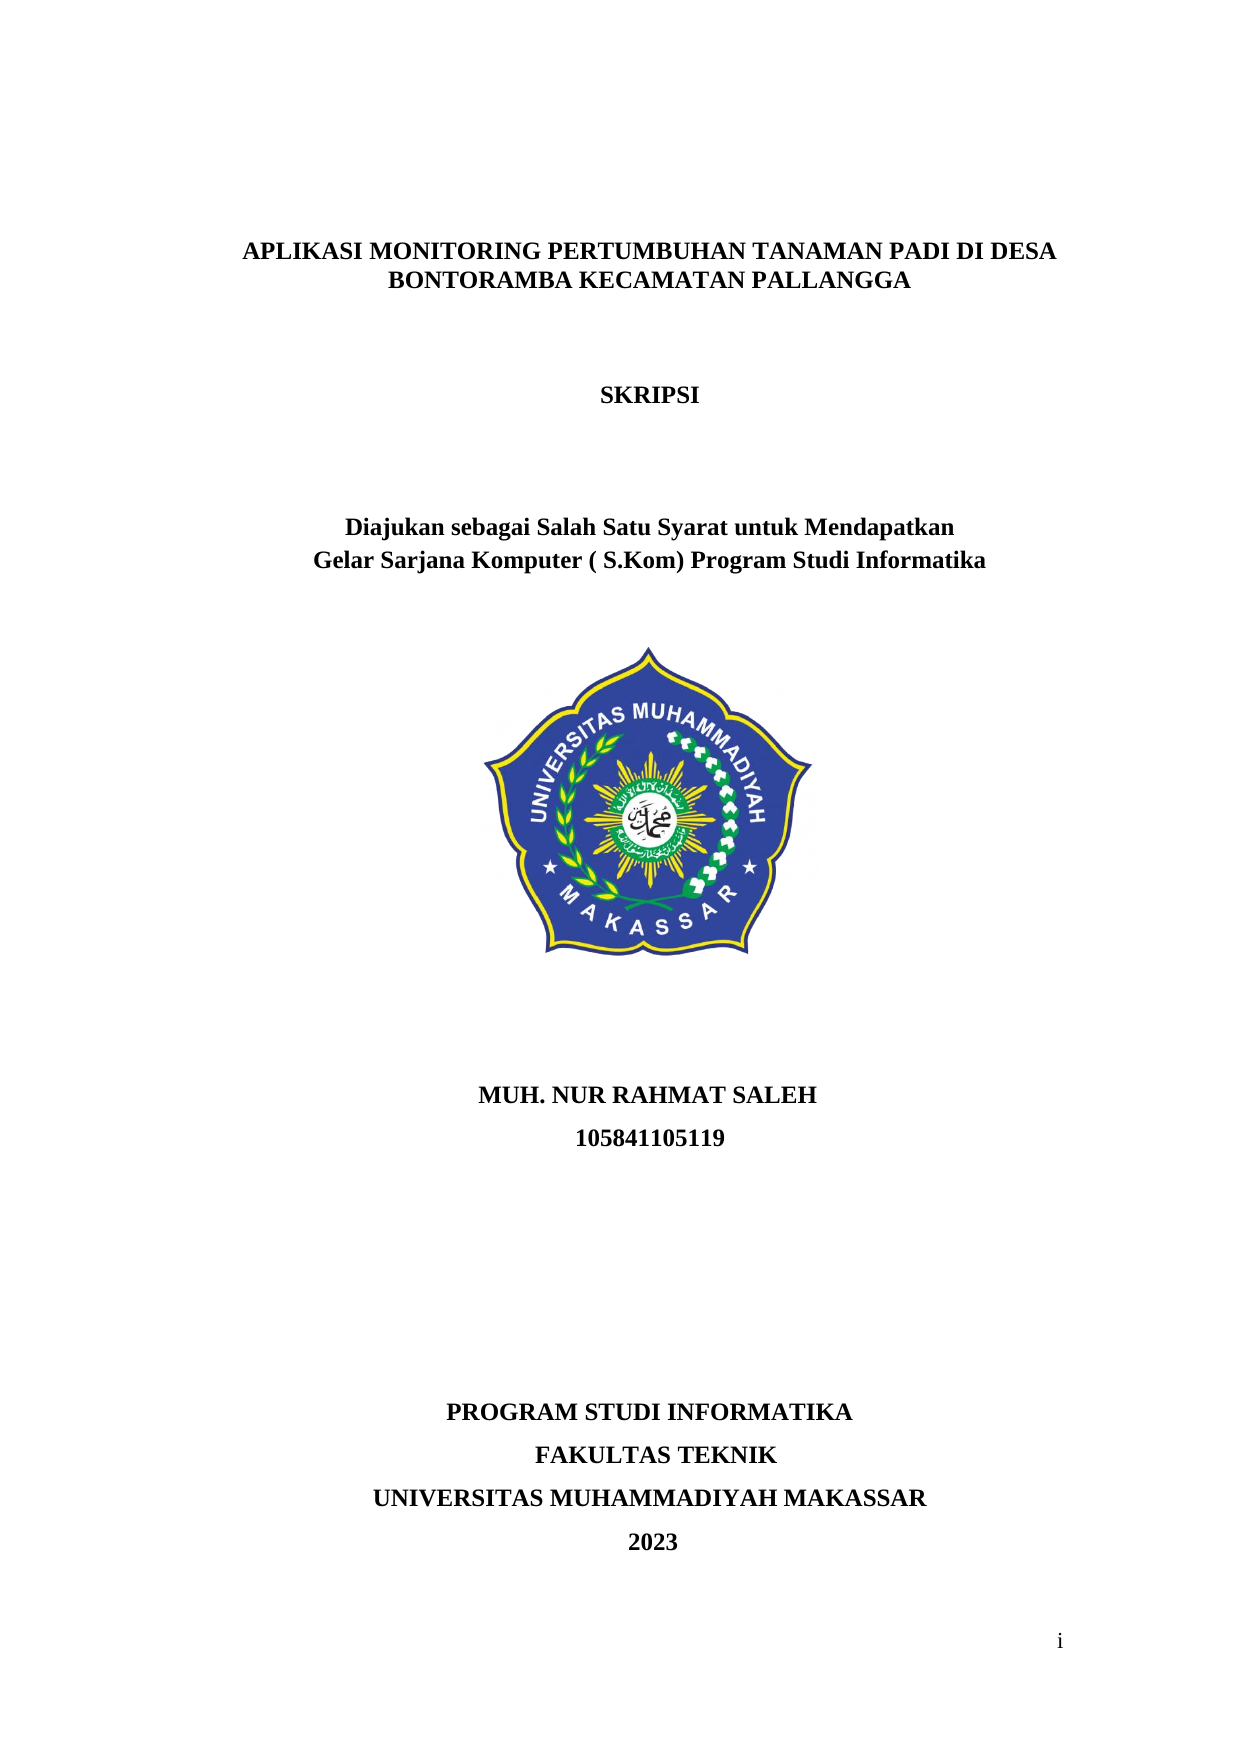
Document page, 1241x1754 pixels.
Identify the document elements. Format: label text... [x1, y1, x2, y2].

text FAKULTAS TEKNIK [236, 1440, 1063, 1469]
text UNIVERSITAS MUHAMMADIYAH MAKASSAR [236, 1483, 1063, 1512]
text Diajukan sebagai Salah Satu Syarat untuk Mendapatkan [236, 512, 1063, 541]
picture [474, 631, 821, 973]
text MUH. NUR RAHMAT SALEH [236, 1080, 1063, 1108]
text 2023 [236, 1527, 1063, 1555]
text Gelar Sarjana Komputer ( S.Kom) Program Studi Informatika [236, 545, 1063, 574]
text SKRIPSI [236, 380, 1063, 409]
text PROGRAM STUDI INFORMATIKA [236, 1397, 1063, 1426]
text APLIKASI MONITORING PERTUMBUHAN TANAMAN PADI DI DESA BONTORAMBA KECAMATAN PALLANGGA [236, 236, 1063, 294]
text 105841105119 [236, 1123, 1063, 1152]
